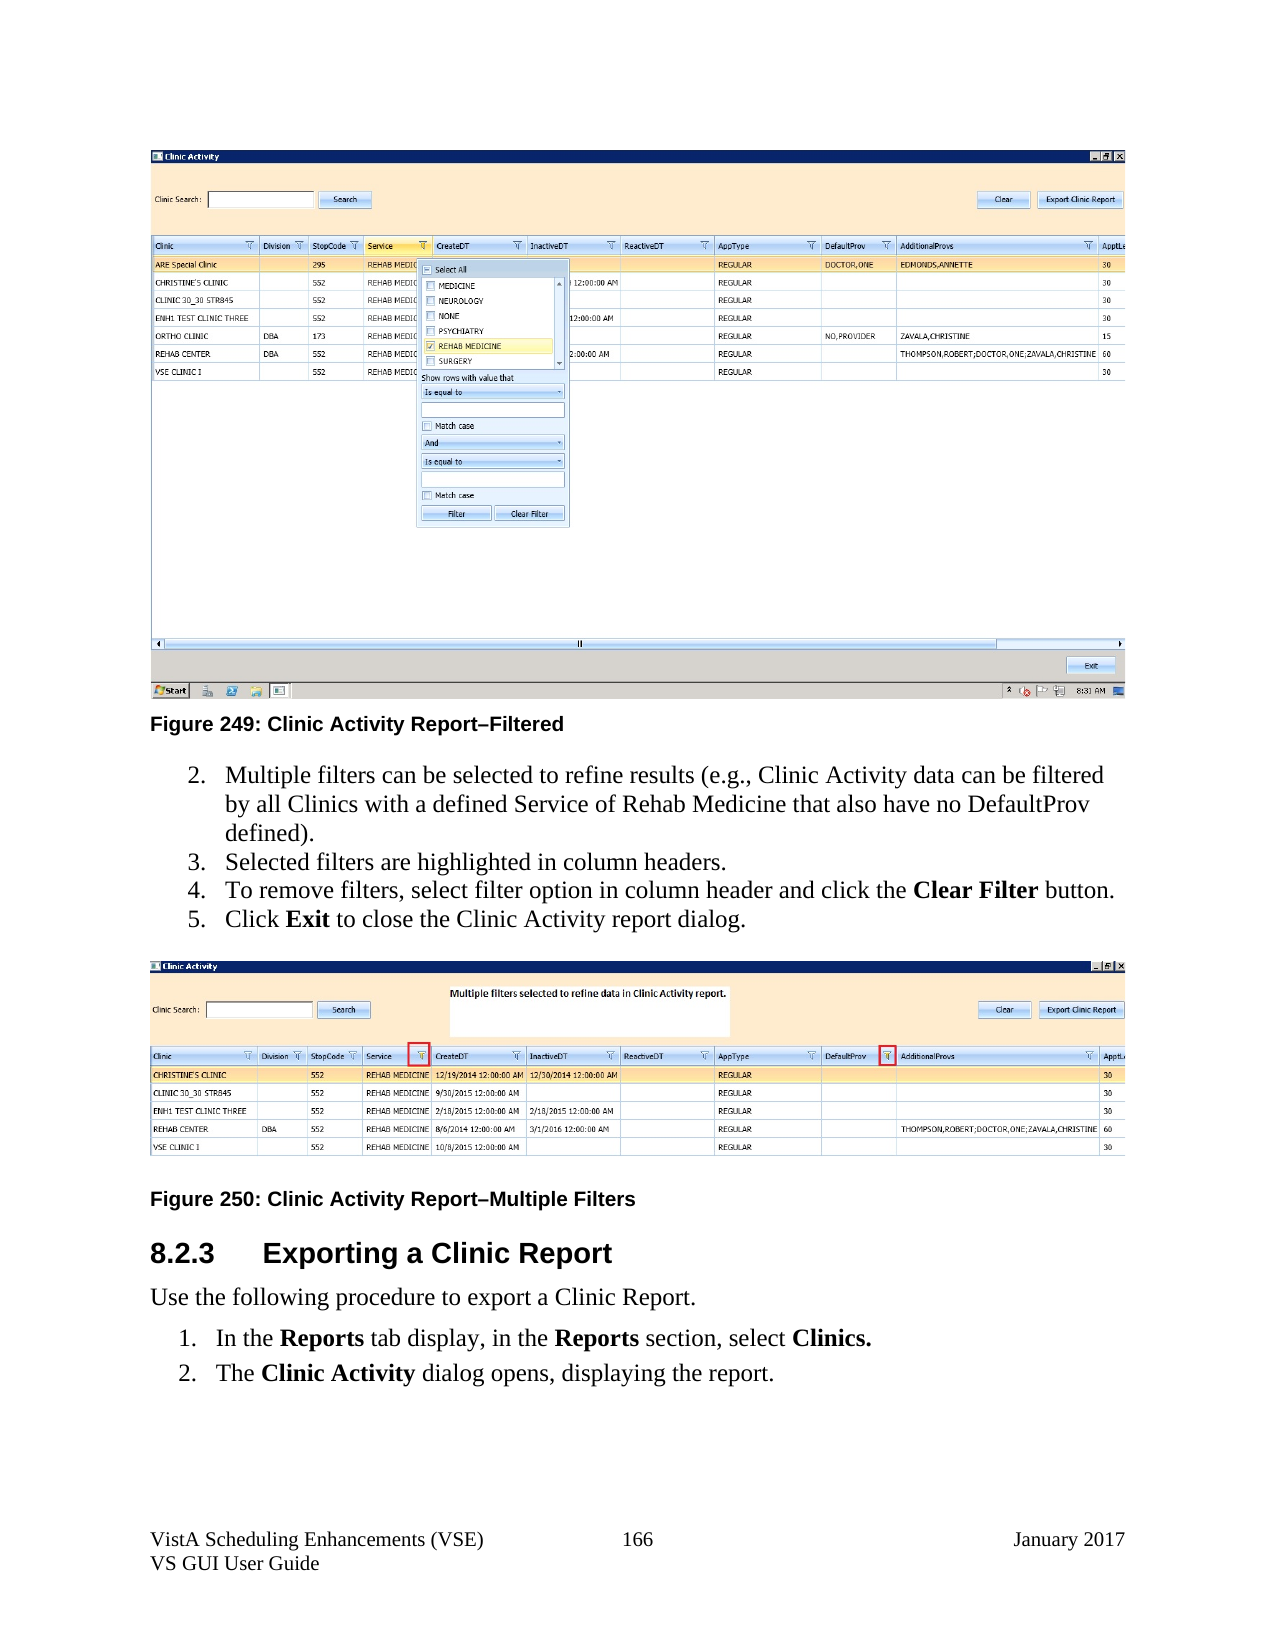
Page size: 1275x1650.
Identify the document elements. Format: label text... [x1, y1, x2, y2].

subtitle Exporting a Clinic Report [150, 1236, 1125, 1270]
list Click Exit to close the Clinic Activity report dialog. [187, 904, 1125, 933]
list In the Reports tab display, in the Reports section, select Clinics. [178, 1323, 1125, 1352]
picture [150, 961, 1125, 1175]
list Selected filters are highlighted in column headers. [187, 847, 1125, 875]
list To remove filters, select filter option in column header and click the Clear Filter button. [187, 875, 1125, 904]
text The Clinic Activity dialog opens, displaying the report. [178, 1358, 1125, 1387]
list Multiple filters can be selected to refine results (e.g., Clinic Activity data can be filtered by all Clinics with a defined Service of Rehab Medicine that also have no DefaultProv defined). [187, 760, 1125, 847]
text Use the following procedure to export a Clinic Report. [150, 1282, 1125, 1311]
text Figure 249: Clinic Activity Report–Filtered [150, 711, 1125, 735]
text Figure 250: Clinic Activity Report–Multiple Filters [150, 1187, 1125, 1211]
picture [150, 150, 1125, 699]
